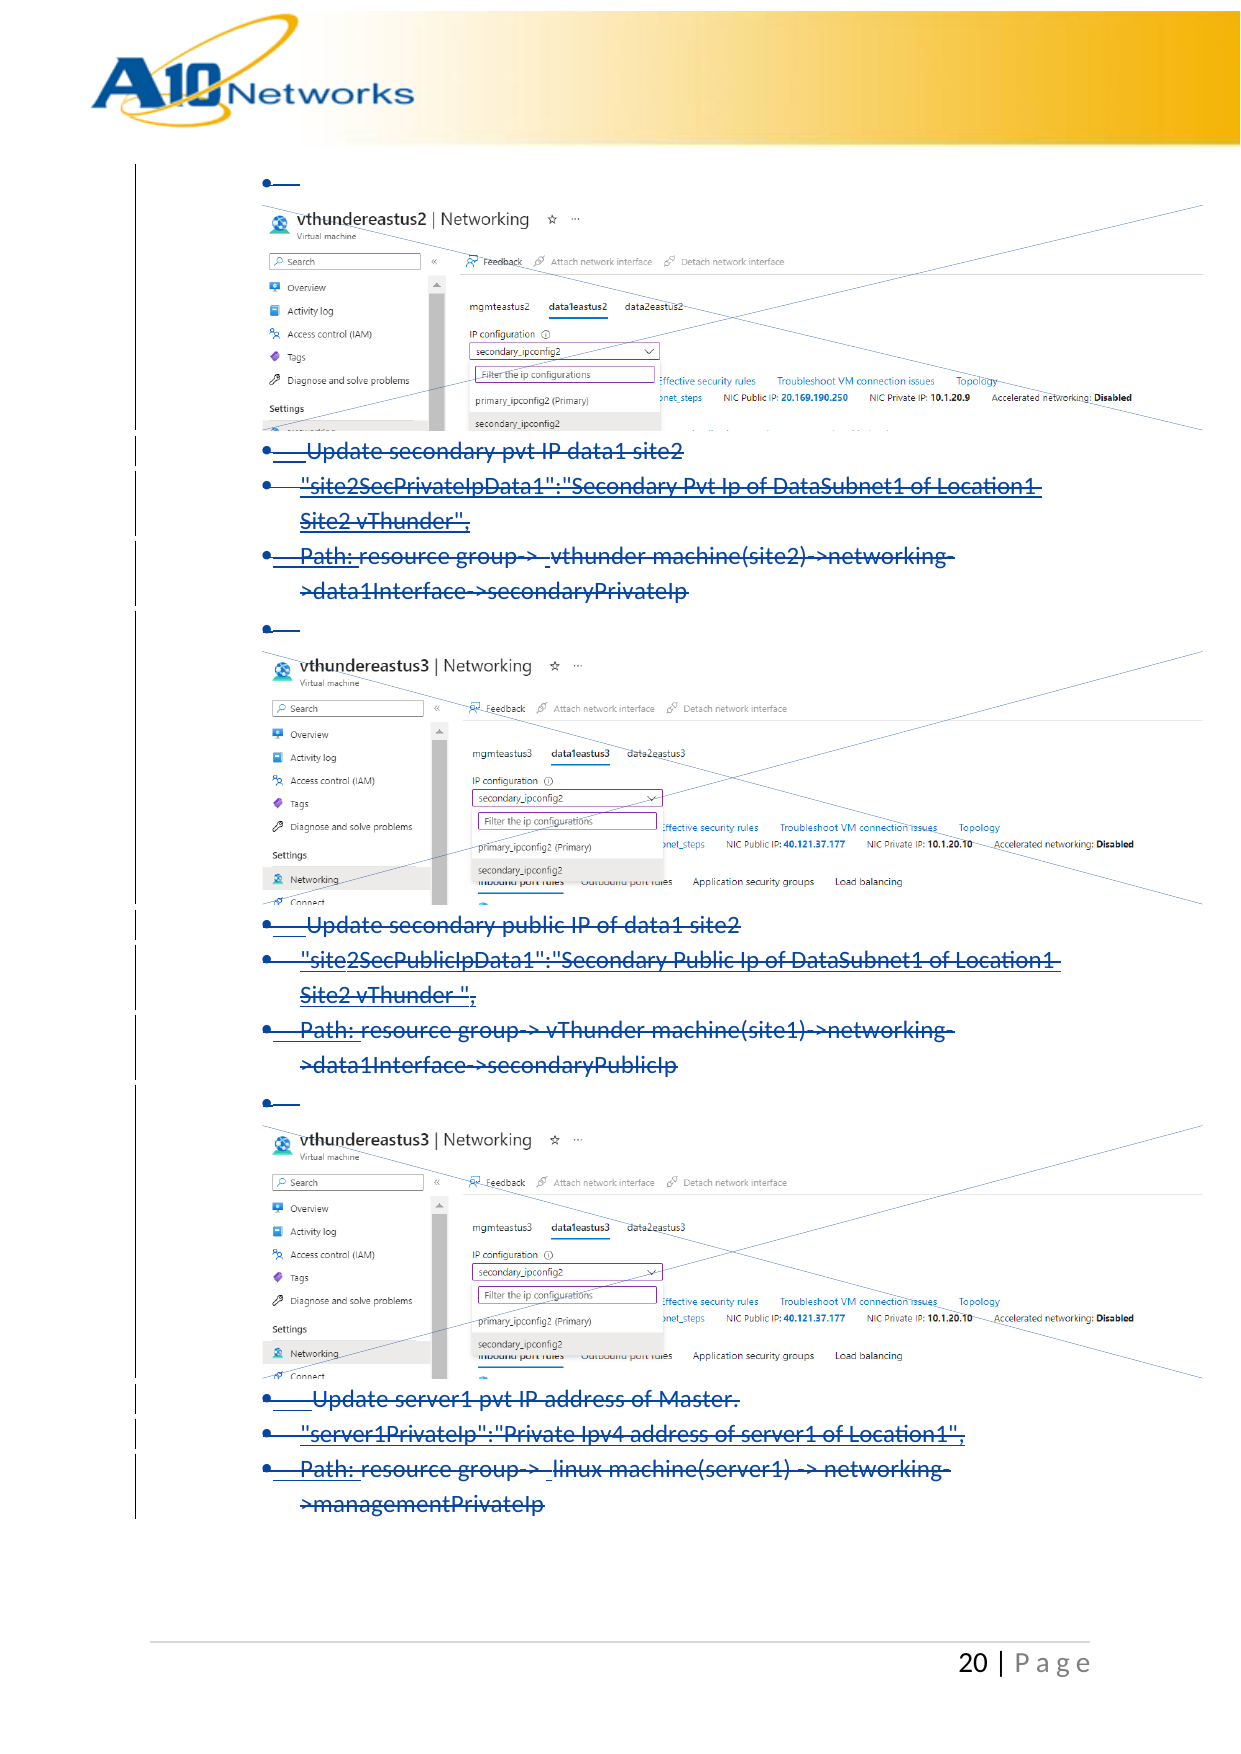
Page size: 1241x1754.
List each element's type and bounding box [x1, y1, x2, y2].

picture [0, 11, 1241, 147]
picture [736, 206, 1203, 429]
picture [264, 779, 1201, 905]
picture [736, 652, 1203, 903]
picture [262, 652, 729, 903]
picture [737, 1126, 1203, 1377]
picture [264, 318, 1201, 431]
picture [265, 651, 1200, 777]
picture [265, 1125, 1200, 1251]
picture [267, 205, 1198, 317]
picture [264, 1253, 1201, 1379]
picture [262, 1126, 728, 1377]
picture [262, 206, 729, 429]
